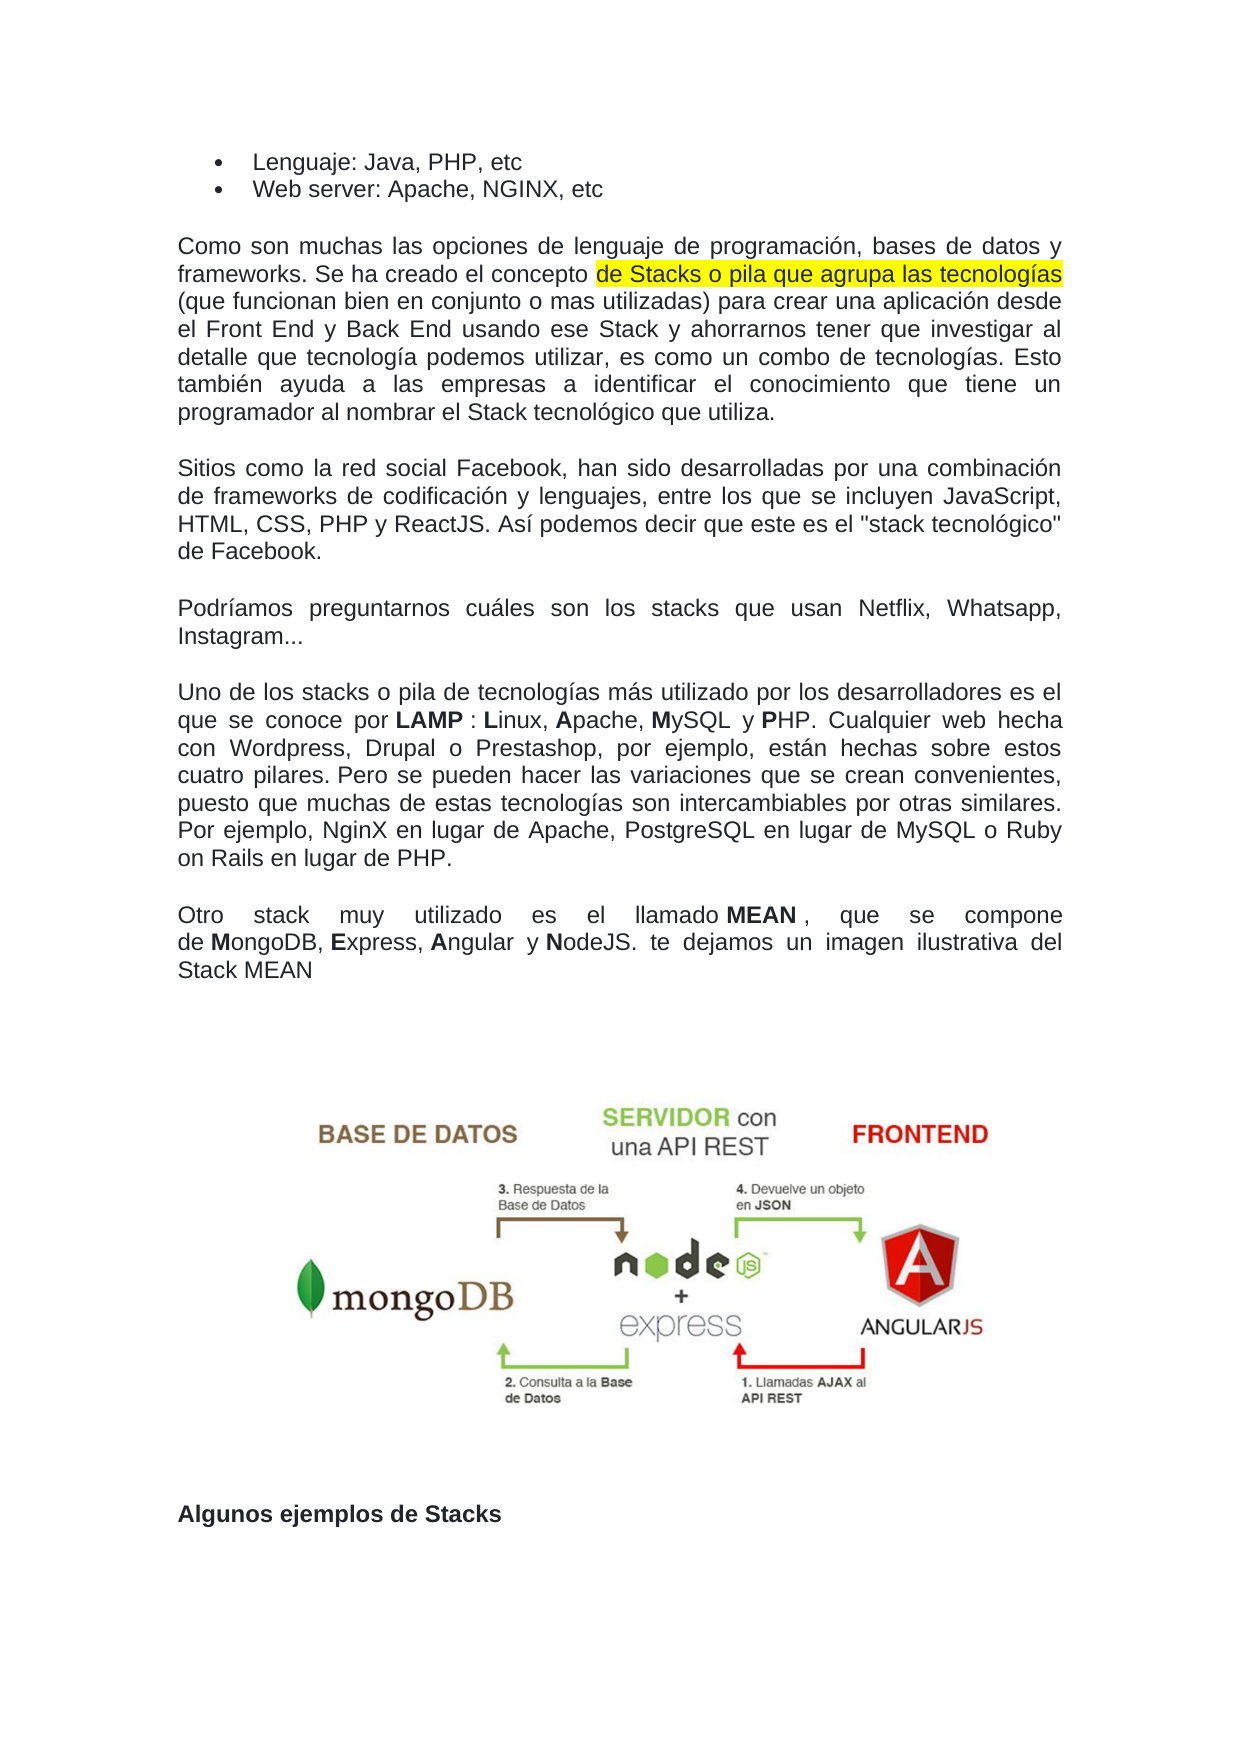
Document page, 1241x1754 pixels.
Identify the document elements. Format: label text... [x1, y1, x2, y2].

picture [177, 1069, 1063, 1435]
text Uno de los stacks o pila de tecnologías más utilizado por los desarrolladores es el que se conoce por LAMP : Linux, Apache, MySQL y PHP. Cualquier web hecha con Wordpress, Drupal o Prestashop, por ejemplo, están hechas sobre estos cuatro pilares. Pero se pueden hacer las variaciones que se crean convenientes, puesto que muchas de estas tecnologías son intercambiables por otras similares. Por ejemplo, NginX en lugar de Apache, PostgreSQL en lugar de MySQL o Ruby on Rails en lugar de PHP. [177, 678, 1063, 872]
list Web server: Apache, NGINX, etc [215, 175, 1063, 203]
text Otro stack muy utilizado es el llamado MEAN , que se compone de MongoDB, Express, Angular y NodeJS. te dejamos un imagen ilustrativa del Stack MEAN [177, 901, 1063, 983]
text Podríamos preguntarnos cuáles son los stacks que usan Netflix, Whatsapp, Instagram... [177, 594, 1063, 649]
text Algunos ejemplos de Stacks [177, 1500, 1063, 1528]
text Como son muchas las opciones de lenguaje de programación, bases de datos y frameworks. Se ha creado el concepto de Stacks o pila que agrupa las tecnologías (que funcionan bien en conjunto o mas utilizadas) para crear una aplicación desde el Front End y Back End usando ese Stack y ahorrarnos tener que investigar al detalle que tecnología podemos utilizar, es como un combo de tecnologías. Esto también ayuda a las empresas a identificar el conocimiento que tiene un programador al nombrar el Stack tecnológico que utiliza. [177, 232, 1063, 425]
text Sitios como la red social Facebook, han sido desarrolladas por una combinación de frameworks de codificación y lenguajes, entre los que se incluyen JavaScript, HTML, CSS, PHP y ReactJS. Así podemos decir que este es el "stack tecnológico" de Facebook. [177, 454, 1063, 565]
list Lenguaje: Java, PHP, etc [215, 148, 1063, 175]
